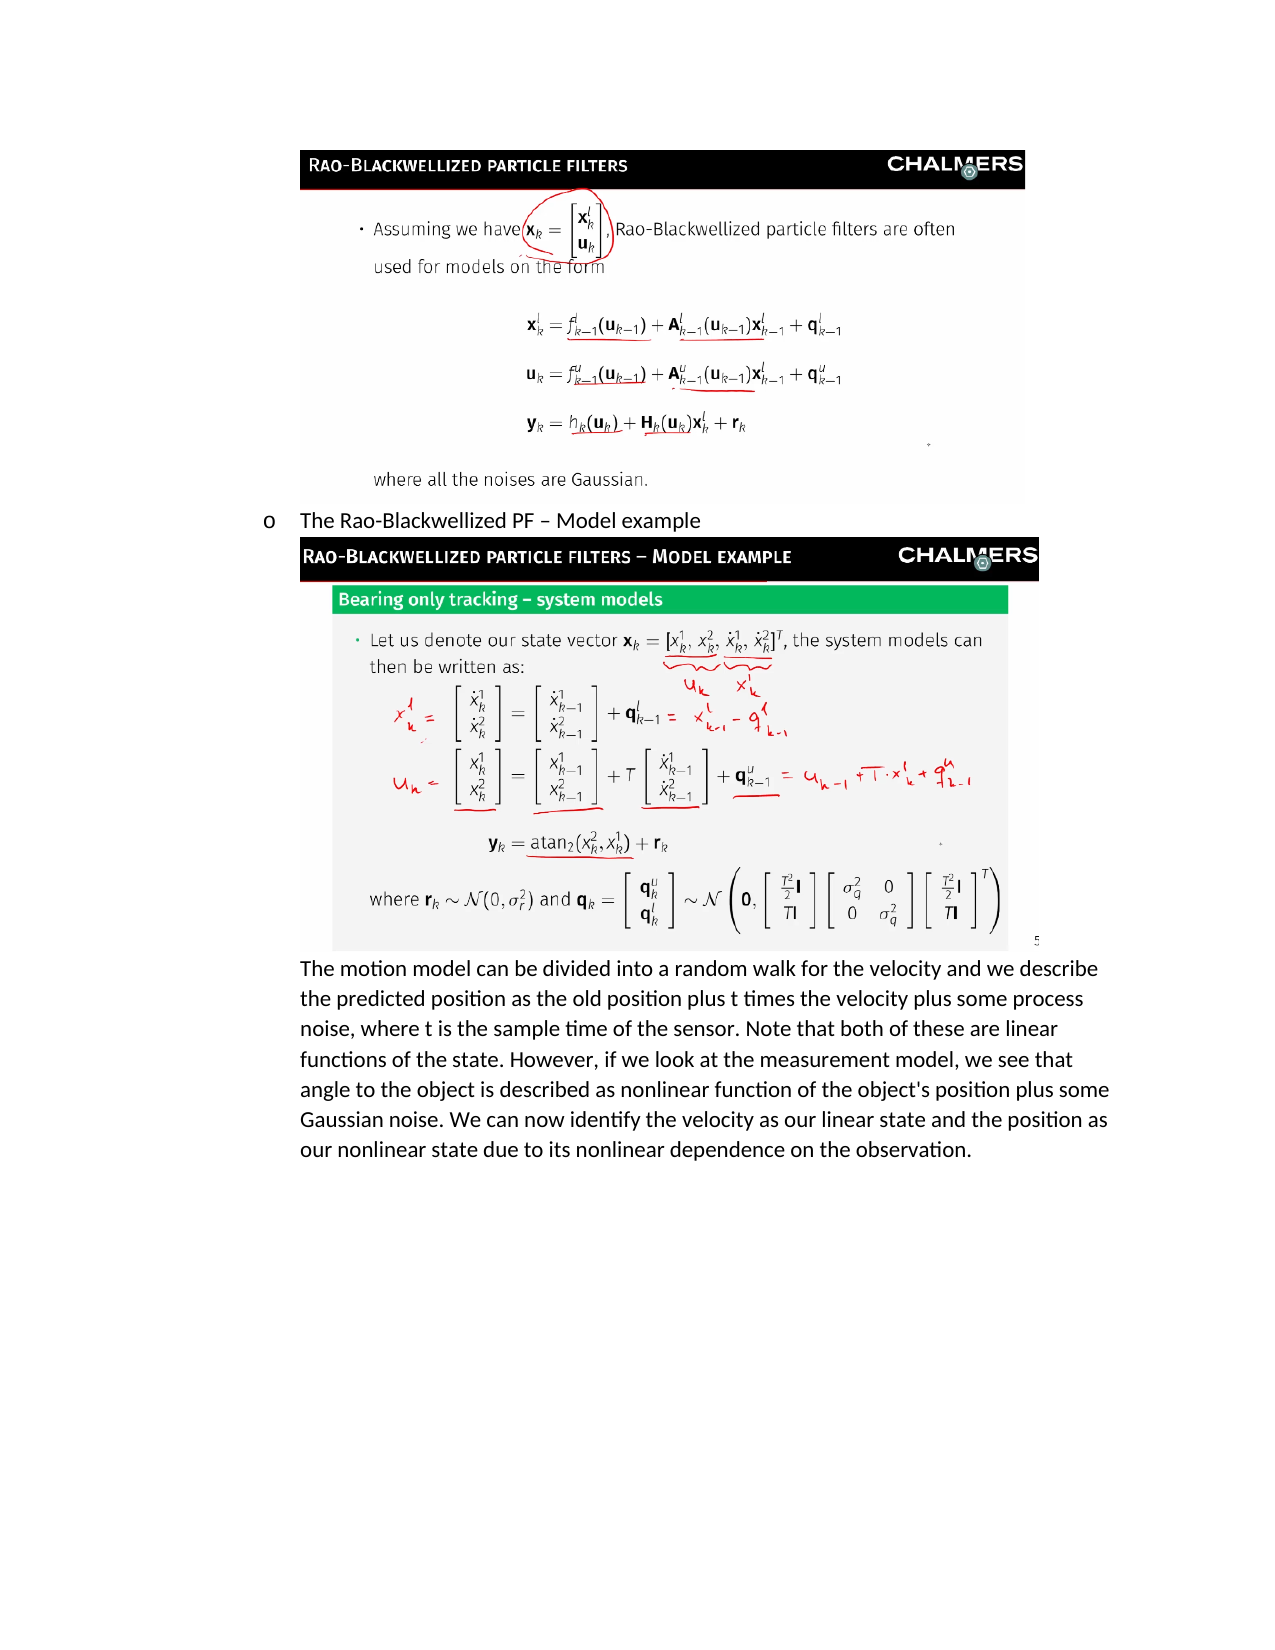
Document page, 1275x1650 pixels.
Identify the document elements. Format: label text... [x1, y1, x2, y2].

list The Rao-Blackwellized PF – Model example [262, 506, 1125, 535]
list The motion model can be divided into a random walk for the velocity and we describe the predicted position as the old position plus t times the velocity plus some process noise, where t is the sample time of the sensor. Note that both of these are linear functions of the state. However, if we look at the measurement model, we see that angle to the object is described as nonlinear function of the object's position plus some Gaussian noise. We can now identify the velocity as our linear state and the position as our nonlinear state due to its nonlinear dependence on the observation. [300, 954, 1125, 1163]
picture [300, 150, 1025, 504]
picture [300, 537, 1039, 952]
